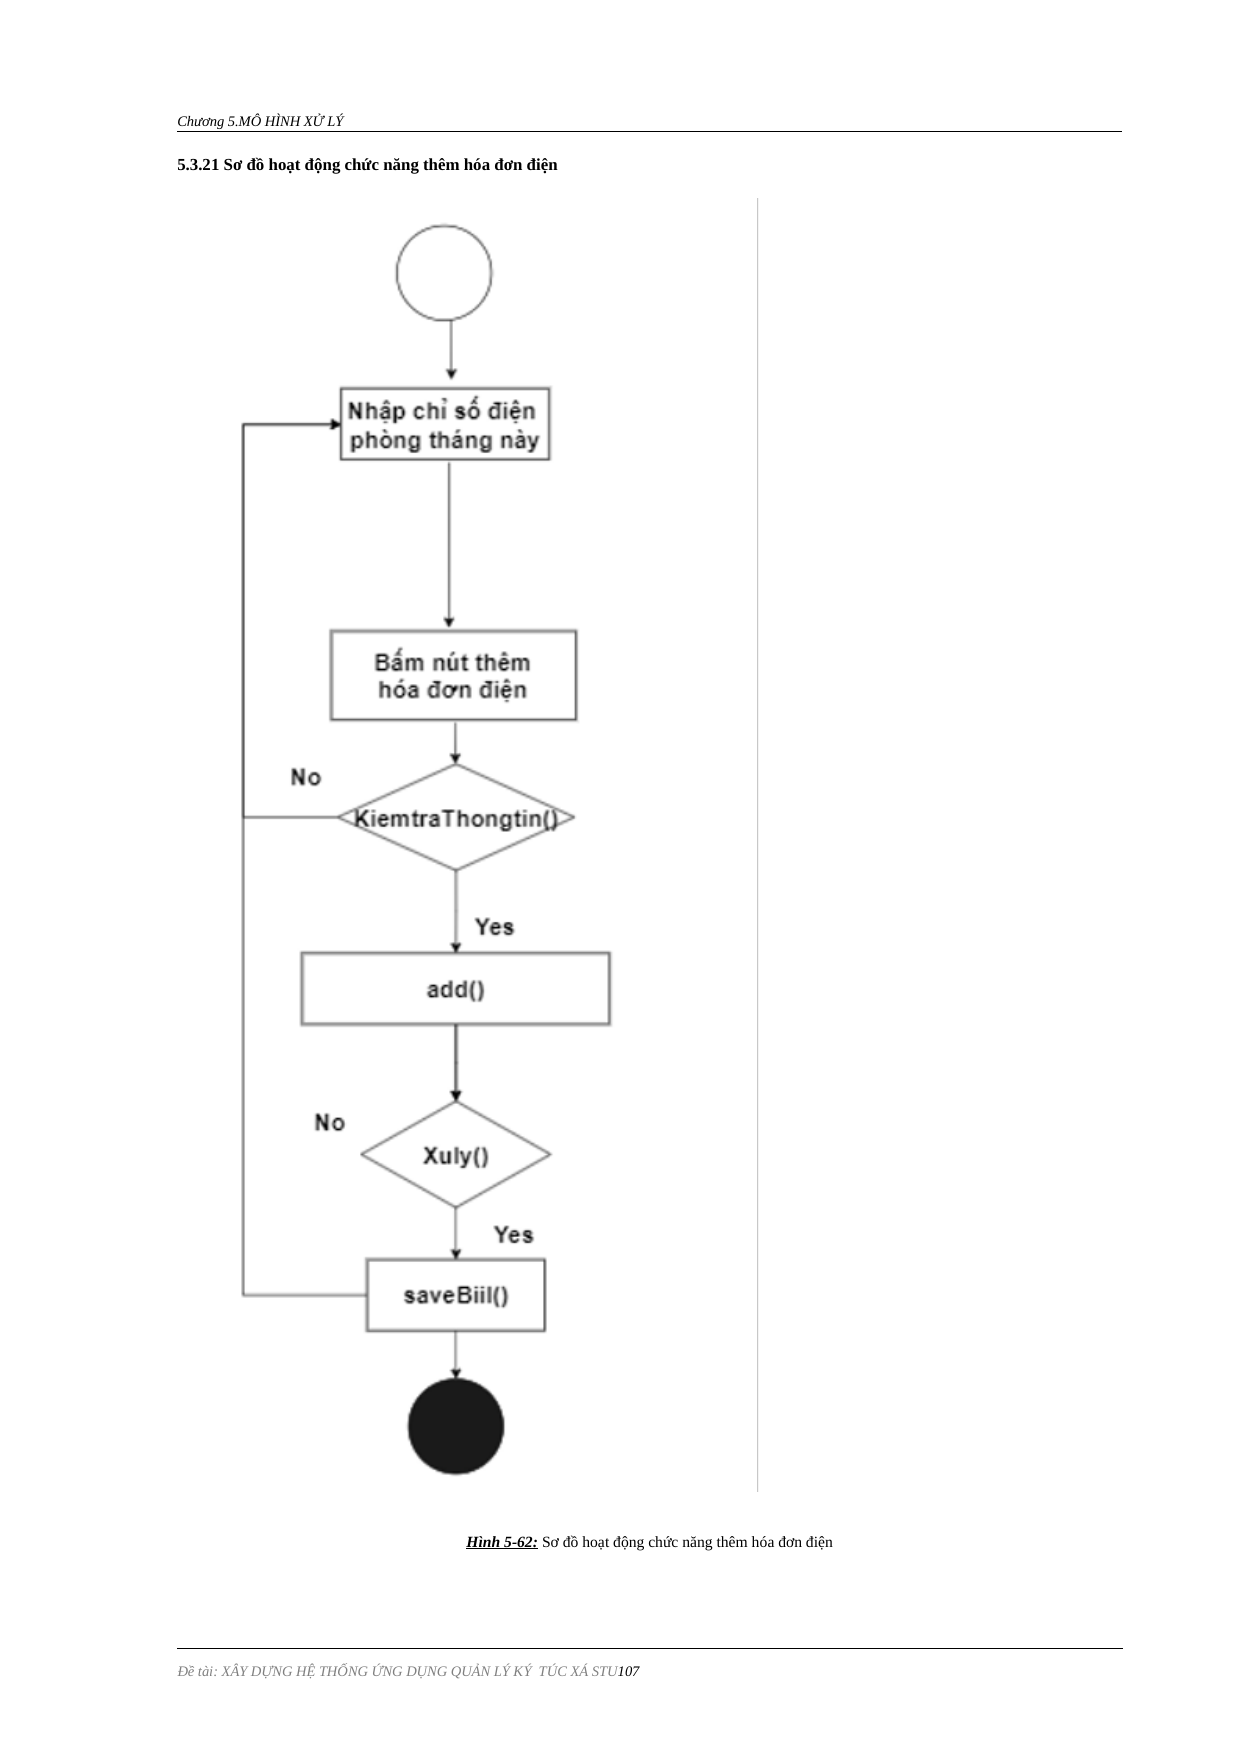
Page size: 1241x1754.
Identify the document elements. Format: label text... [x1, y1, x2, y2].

text Hình 5-62: Sơ đồ hoạt động chức năng thêm hóa đơn điện [177, 1519, 1122, 1551]
picture [177, 198, 1010, 1492]
subtitle 5.3.21 Sơ đồ hoạt động chức năng thêm hóa đơn điện [177, 132, 1122, 174]
